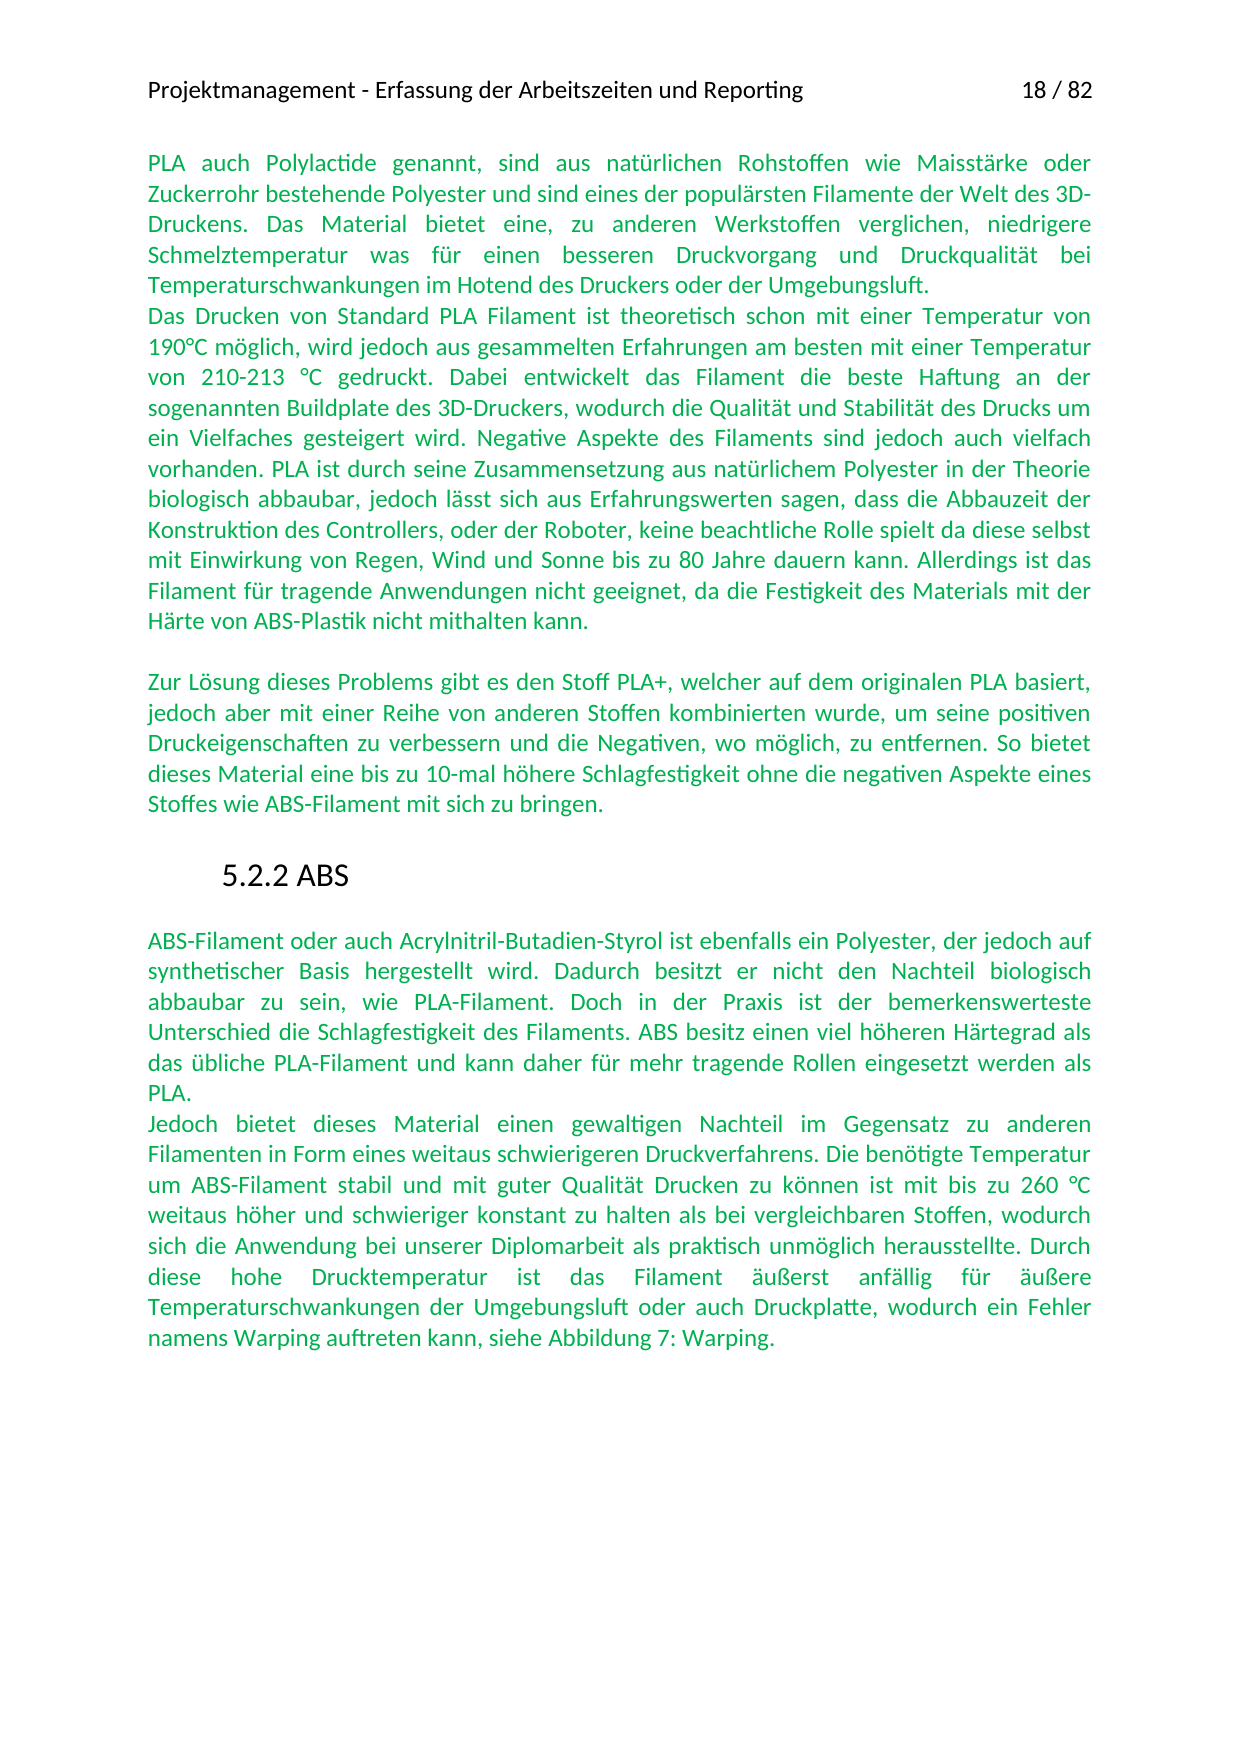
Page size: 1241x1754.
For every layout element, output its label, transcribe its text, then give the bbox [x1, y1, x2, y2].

text Das Drucken von Standard PLA Filament ist theoretisch schon mit einer Temperatur von 190°C möglich, wird jedoch aus gesammelten Erfahrungen am besten mit einer Temperatur von 210-213 °C gedruckt. Dabei entwickelt das Filament die beste Haftung an der sogenannten Buildplate des 3D-Druckers, wodurch die Qualität und Stabilität des Drucks um ein Vielfaches gesteigert wird. Negative Aspekte des Filaments sind jedoch auch vielfach vorhanden. PLA ist durch seine Zusammensetzung aus natürlichem Polyester in der Theorie biologisch abbaubar, jedoch lässt sich aus Erfahrungswerten sagen, dass die Abbauzeit der Konstruktion des Controllers, oder der Roboter, keine beachtliche Rolle spielt da diese selbst mit Einwirkung von Regen, Wind und Sonne bis zu 80 Jahre dauern kann. Allerdings ist das Filament für tragende Anwendungen nicht geeignet, da die Festigkeit des Materials mit der Härte von ABS-Plastik nicht mithalten kann. [148, 300, 1093, 636]
subtitle ABS [221, 854, 1093, 894]
text PLA auch Polylactide genannt, sind aus natürlichen Rohstoffen wie Maisstärke oder Zuckerrohr bestehende Polyester und sind eines der populärsten Filamente der Welt des 3D-Druckens. Das Material bietet eine, zu anderen Werkstoffen verglichen, niedrigere Schmelztemperatur was für einen besseren Druckvorgang und Druckqualität bei Temperaturschwankungen im Hotend des Druckers oder der Umgebungsluft. [148, 148, 1093, 300]
text Zur Lösung dieses Problems gibt es den Stoff PLA+, welcher auf dem originalen PLA basiert, jedoch aber mit einer Reihe von anderen Stoffen kombinierten wurde, um seine positiven Druckeigenschaften zu verbessern und die Negativen, wo möglich, zu entfernen. So bietet dieses Material eine bis zu 10-mal höhere Schlagfestigkeit ohne die negativen Aspekte eines Stoffes wie ABS-Filament mit sich zu bringen. [148, 666, 1093, 819]
text ABS-Filament oder auch Acrylnitril-Butadien-Styrol ist ebenfalls ein Polyester, der jedoch auf synthetischer Basis hergestellt wird. Dadurch besitzt er nicht den Nachteil biologisch abbaubar zu sein, wie PLA-Filament. Doch in der Praxis ist der bemerkenswerteste Unterschied die Schlagfestigkeit des Filaments. ABS besitz einen viel höheren Härtegrad als das übliche PLA-Filament und kann daher für mehr tragende Rollen eingesetzt werden als PLA. [148, 925, 1093, 1108]
text Jedoch bietet dieses Material einen gewaltigen Nachteil im Gegensatz zu anderen Filamenten in Form eines weitaus schwierigeren Druckverfahrens. Die benötigte Temperatur um ABS-Filament stabil und mit guter Qualität Drucken zu können ist mit bis zu 260 °C weitaus höher und schwieriger konstant zu halten als bei vergleichbaren Stoffen, wodurch sich die Anwendung bei unserer Diplomarbeit als praktisch unmöglich herausstellte. Durch diese hohe Drucktemperatur ist das Filament äußerst anfällig für äußere Temperaturschwankungen der Umgebungsluft oder auch Druckplatte, wodurch ein Fehler namens Warping auftreten kann, siehe Abbildung 7: Warping. [148, 1108, 1093, 1352]
